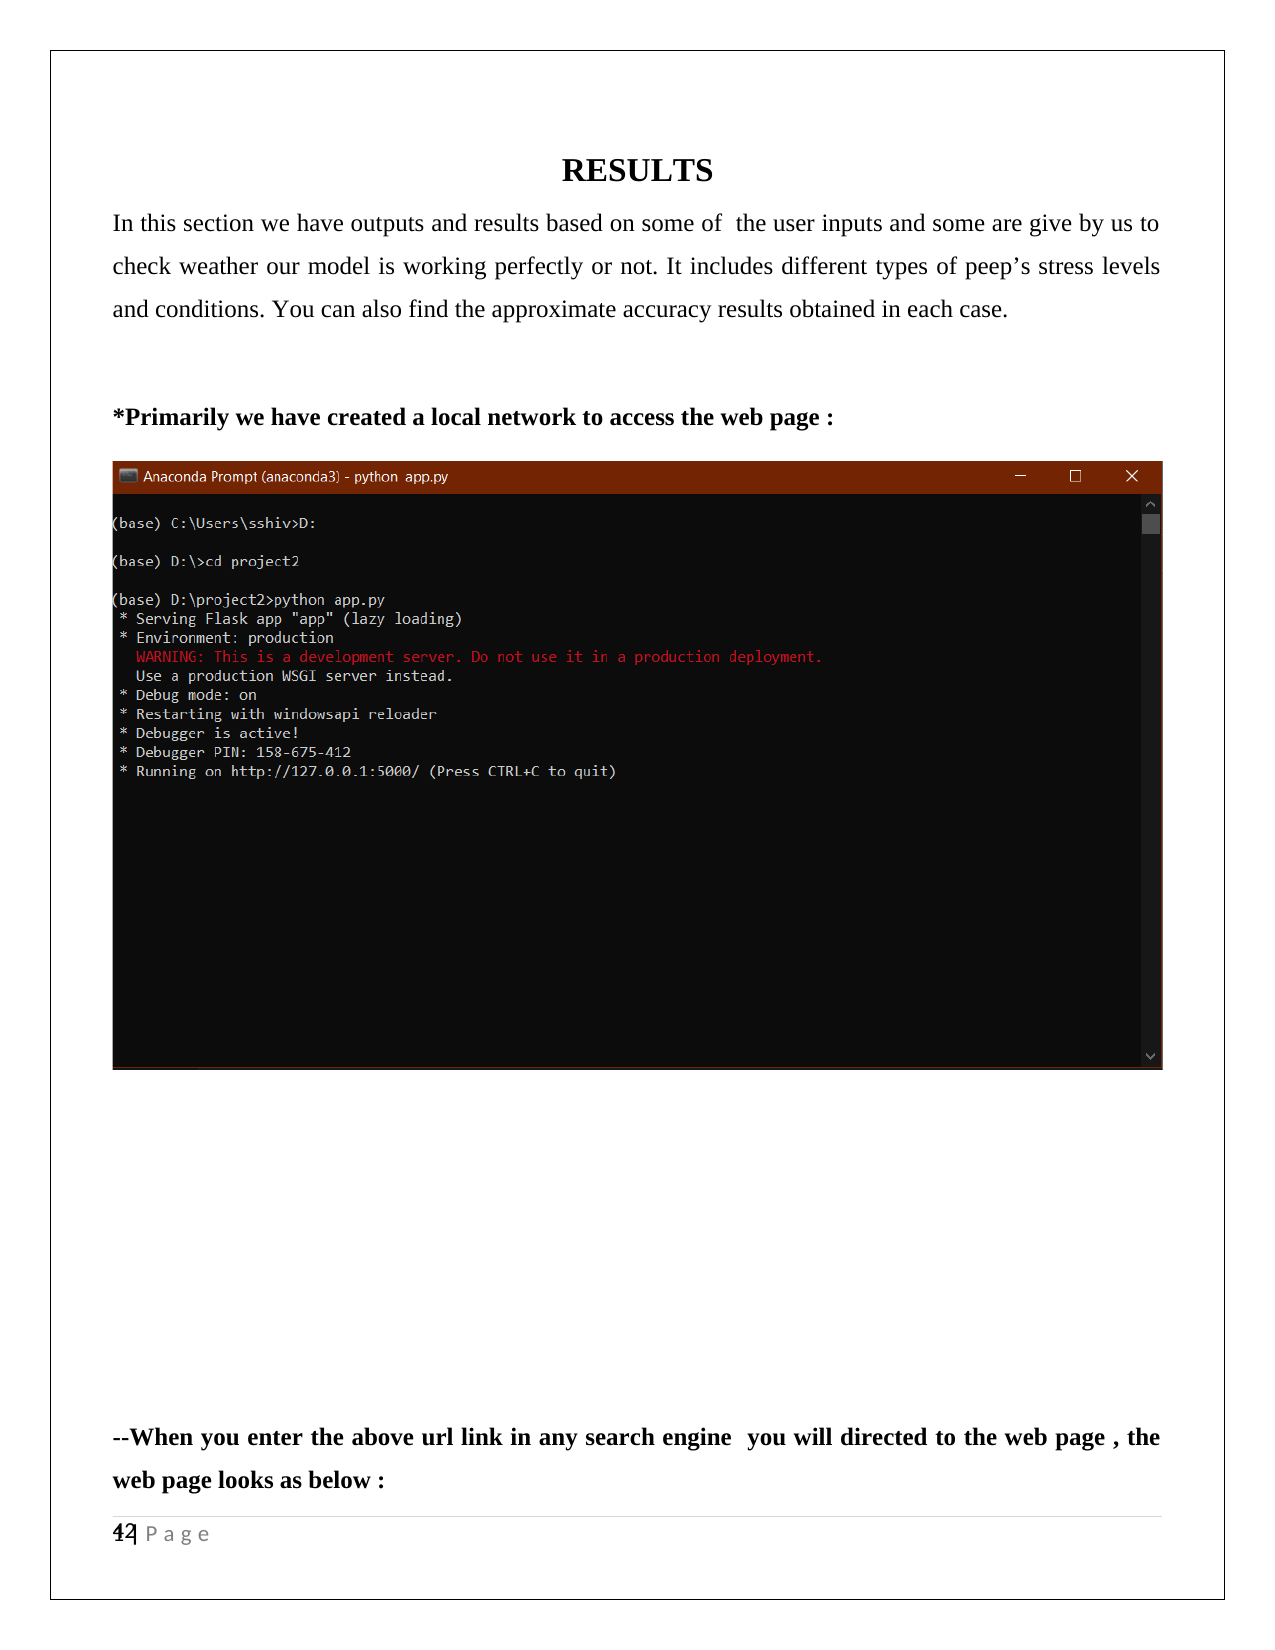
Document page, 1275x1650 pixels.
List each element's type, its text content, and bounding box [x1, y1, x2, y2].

picture [112, 461, 1163, 1070]
text In this section we have outputs and results based on some of the user inputs and some are give by us to check weather our model is working perfectly or not. It includes different types of peep’s stress levels and conditions. You can also find the approximate accuracy results obtained in each case. [112, 208, 1162, 323]
text *Primarily we have created a local network to access the web page : [112, 402, 1162, 431]
text RESULTS [112, 150, 1162, 188]
text --When you enter the above url link in any search engine you will directed to the web page , the web page looks as below : [112, 1422, 1162, 1494]
